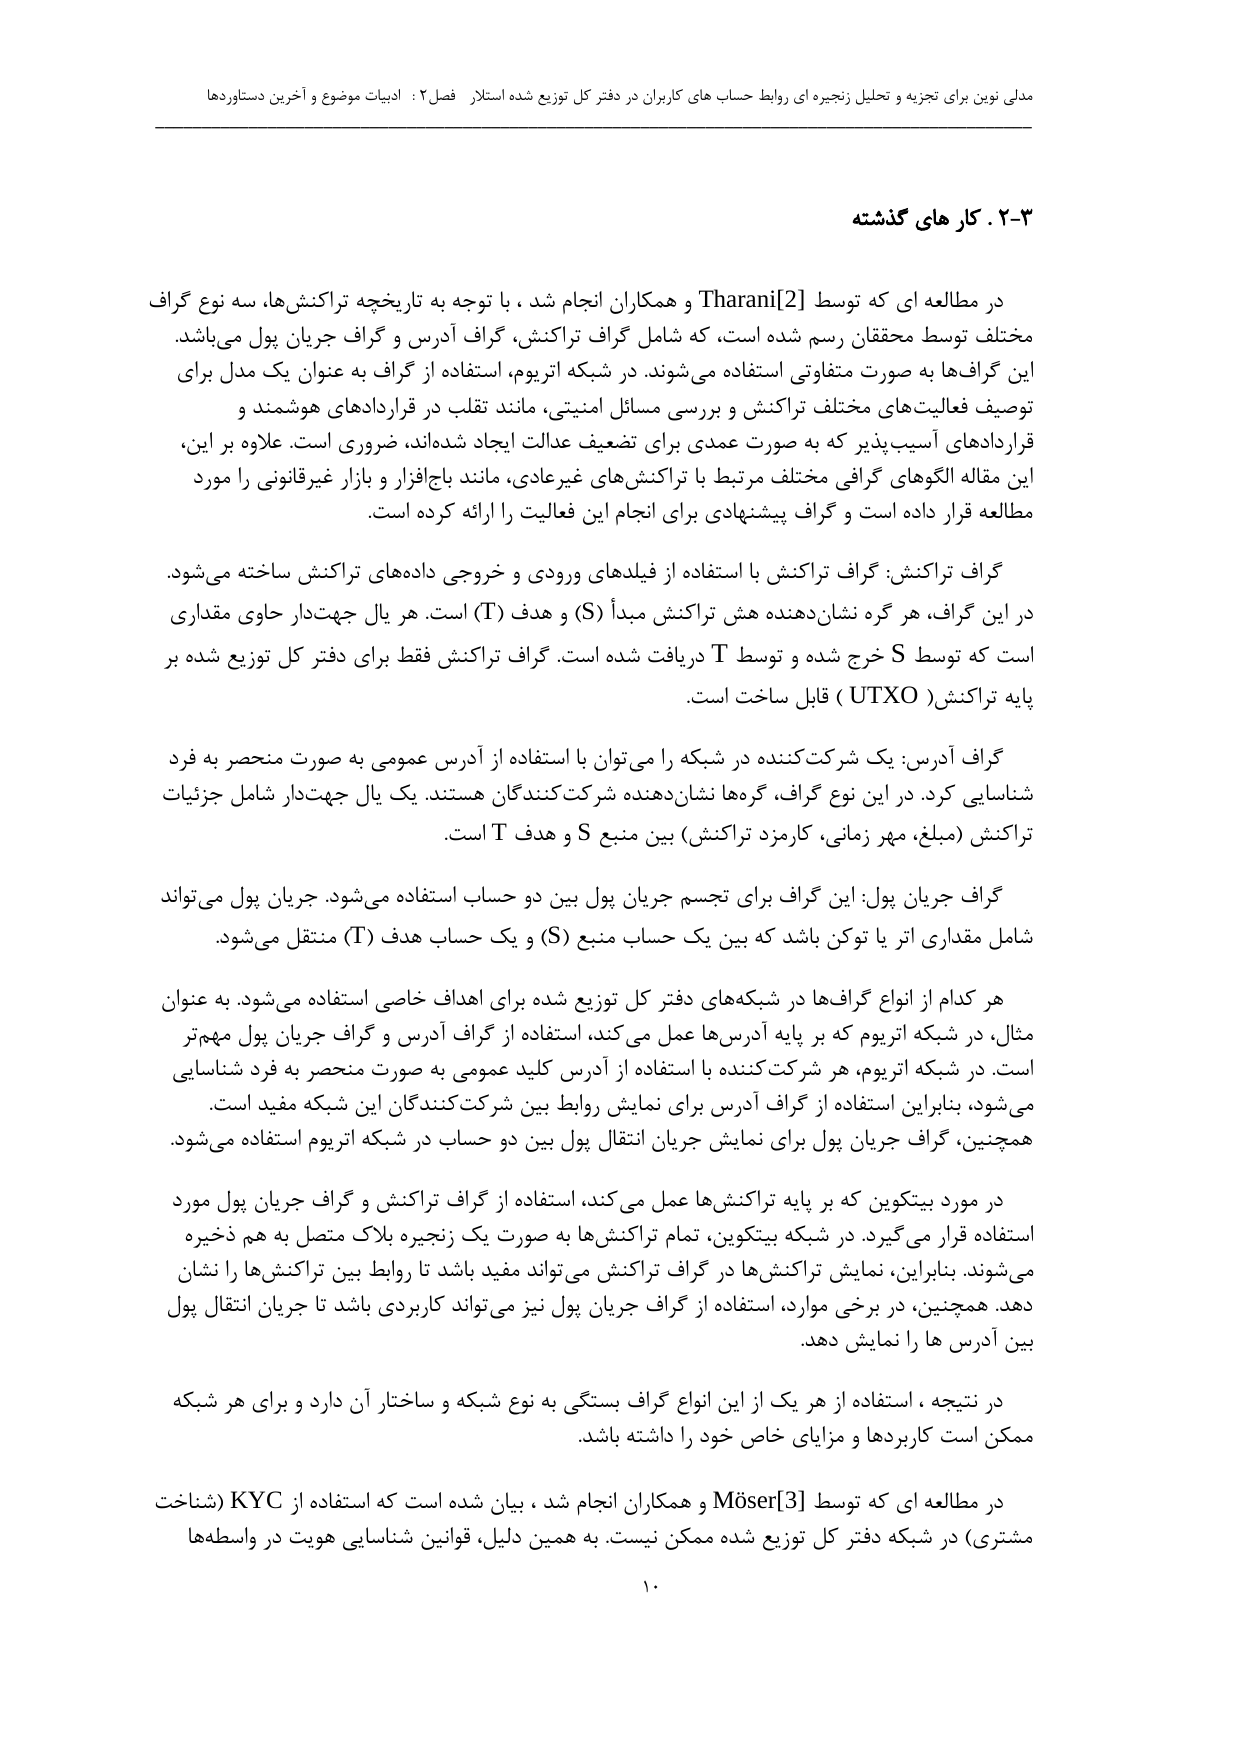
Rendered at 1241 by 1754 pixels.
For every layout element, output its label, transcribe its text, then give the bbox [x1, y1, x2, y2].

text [147, 1485, 1033, 1552]
text گراف آدرس: یک شرکت‌کننده در شبکه را می‌توان با استفاده از آدرس عمومی به صورت منحصر به فرد شناسایی کرد. در این نوع گراف، گره‌ها نشان‌دهنده شرکت‌کنندگان هستند. یک یال جهت‌دار شامل جزئیات تراکنش (مبلغ، مهر زمانی، کارمزد تراکنش) بین منبع S و هدف T است. [147, 747, 1033, 850]
text در مطالعه ای که توسط Tharani[2] و همکاران انجام شد ، با توجه به تاریخچه تراکنش‌ها، سه نوع گراف مختلف توسط محققان رسم شده است، که شامل گراف تراکنش، گراف آدرس و گراف جریان پول می‌باشد. این گراف‌ها به صورت متفاوتی استفاده می‌شوند. در شبکه اتریوم، استفاده از گراف به عنوان یک مدل برای توصیف فعالیت‌های مختلف تراکنش و بررسی مسائل امنیتی، مانند تقلب در قراردادهای هوشمند و قراردادهای آسیب‌پذیر که به صورت عمدی برای تضعیف عدالت ایجاد شده‌اند، ضروری است. علاوه بر این، این مقاله الگوهای گرافی مختلف مرتبط با تراکنش‌های غیرعادی، مانند باج‌افزار و بازار غیرقانونی را مورد مطالعه قرار داده است و گراف پیشنهادی برای انجام این فعالیت را ارائه کرده است. [147, 284, 1033, 528]
text هر کدام از انواع گراف‌ها در شبکه‌های دفتر کل توزیع شده برای اهداف خاصی استفاده می‌شود. به عنوان مثال، در شبکه اتریوم که بر پایه آدرس‌ها عمل می‌کند، استفاده از گراف آدرس و گراف جریان پول مهم‌تر است. در شبکه اتریوم، هر شرکت‌کننده با استفاده از آدرس کلید عمومی به صورت منحصر به فرد شناسایی می‌شود، بنابراین استفاده از گراف آدرس برای نمایش روابط بین شرکت‌کنندگان این شبکه مفید است. همچنین، گراف جریان پول برای نمایش جریان انتقال پول بین دو حساب در شبکه اتریوم استفاده می‌شود. [147, 987, 1033, 1155]
text در مورد بیتکوین که بر پایه تراکنش‌ها عمل می‌کند، استفاده از گراف تراکنش و گراف جریان پول مورد استفاده قرار می‌گیرد. در شبکه بیتکوین، تمام تراکنش‌ها به صورت یک زنجیره بلاک متصل به هم ذخیره می‌شوند. بنابراین، نمایش تراکنش‌ها در گراف تراکنش می‌تواند مفید باشد تا روابط بین تراکنش‌ها را نشان دهد. همچنین، در برخی موارد، استفاده از گراف جریان پول نیز می‌تواند کاربردی باشد تا جریان انتقال پول بین آدرس ها را نمایش دهد. [147, 1188, 1033, 1356]
text گراف جریان پول: این گراف برای تجسم جریان پول بین دو حساب استفاده می‌شود. جریان پول می‌تواند شامل مقداری اتر یا توکن باشد که بین یک حساب منبع (S) و یک حساب هدف (T) منتقل می‌شود. [147, 885, 1033, 952]
list 2-3 . کار های گذشته [147, 207, 1033, 234]
text در نتیجه ، استفاده از هر یک از این انواع گراف‌ بستگی به نوع شبکه و ساختار آن دارد و برای هر شبکه ممکن است کاربردها و مزایای خاص خود را داشته باشد. [147, 1389, 1033, 1452]
text گراف تراکنش: گراف تراکنش با استفاده از فیلدهای ورودی و خروجی داده‌های تراکنش ساخته می‌شود. در این گراف، هر گره نشان‌دهنده هش تراکنش مبدأ (S) و هدف (T) است. هر یال جهت‌دار حاوی مقداری است که توسط S خرج شده و توسط T دریافت شده است. گراف تراکنش فقط برای دفتر کل توزیع شده بر پایه تراکنش‌( UTXO ) قابل ساخت است. [147, 561, 1033, 712]
